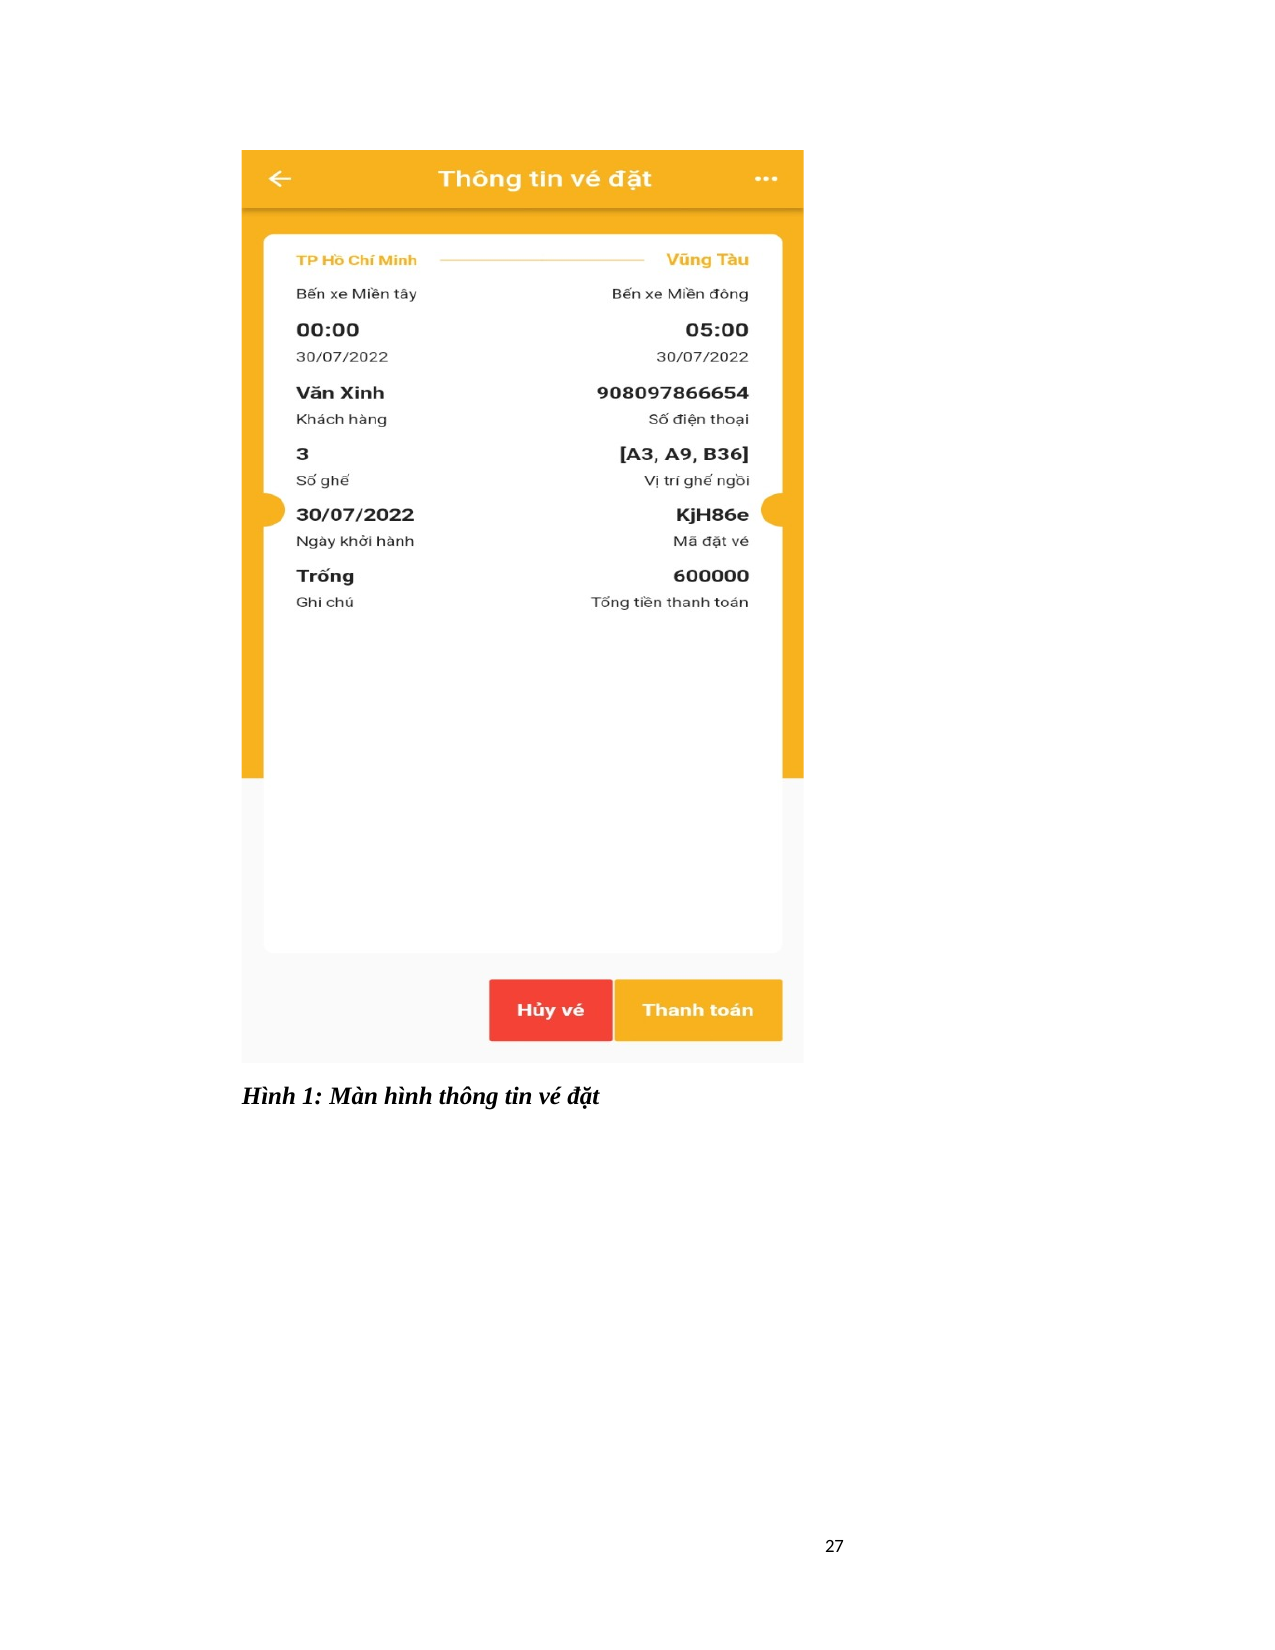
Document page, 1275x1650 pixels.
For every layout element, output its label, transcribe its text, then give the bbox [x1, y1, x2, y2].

picture [241, 150, 804, 1063]
list Hình 1: Màn hình thông tin vé đặt [242, 1081, 1125, 1110]
